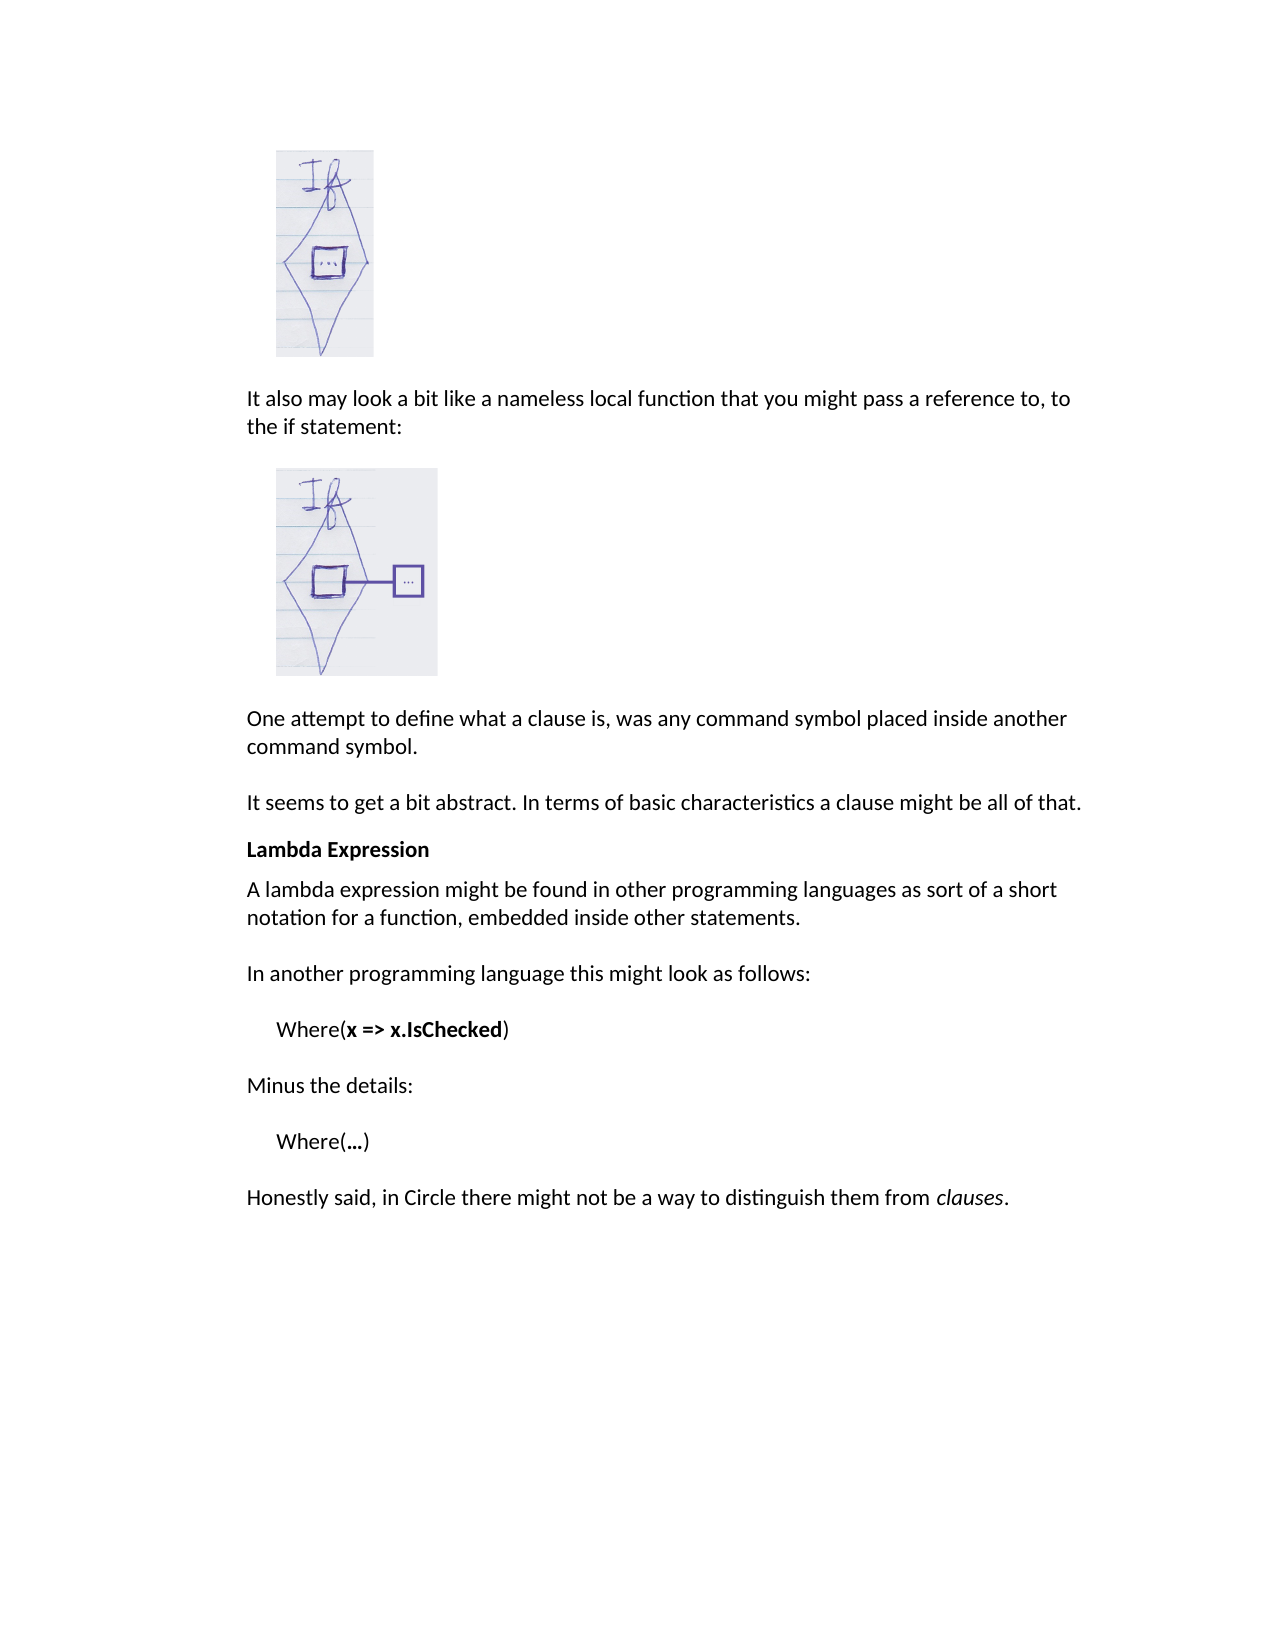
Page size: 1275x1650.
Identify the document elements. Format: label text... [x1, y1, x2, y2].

text Where(…) [276, 1127, 1087, 1155]
subtitle Lambda Expression [247, 835, 1087, 863]
text It seems to get a bit abstract. In terms of basic characteristics a clause might be all of that. [247, 788, 1087, 816]
text In another programming language this might look as follows: [247, 959, 1087, 987]
picture [276, 468, 438, 676]
text It also may look a bit like a nameless local function that you might pass a reference to, to the if statement: [247, 384, 1087, 440]
picture [276, 150, 374, 357]
text Honestly said, in Circle there might not be a way to distinguish them from clauses. [247, 1183, 1087, 1211]
text A lambda expression might be found in other programming languages as sort of a short notation for a function, embedded inside other statements. [247, 875, 1087, 931]
text One attempt to define what a clause is, was any command symbol placed inside another command symbol. [247, 704, 1087, 760]
text Where(x => x.IsChecked) [276, 1015, 1087, 1043]
text Minus the details: [247, 1071, 1087, 1099]
